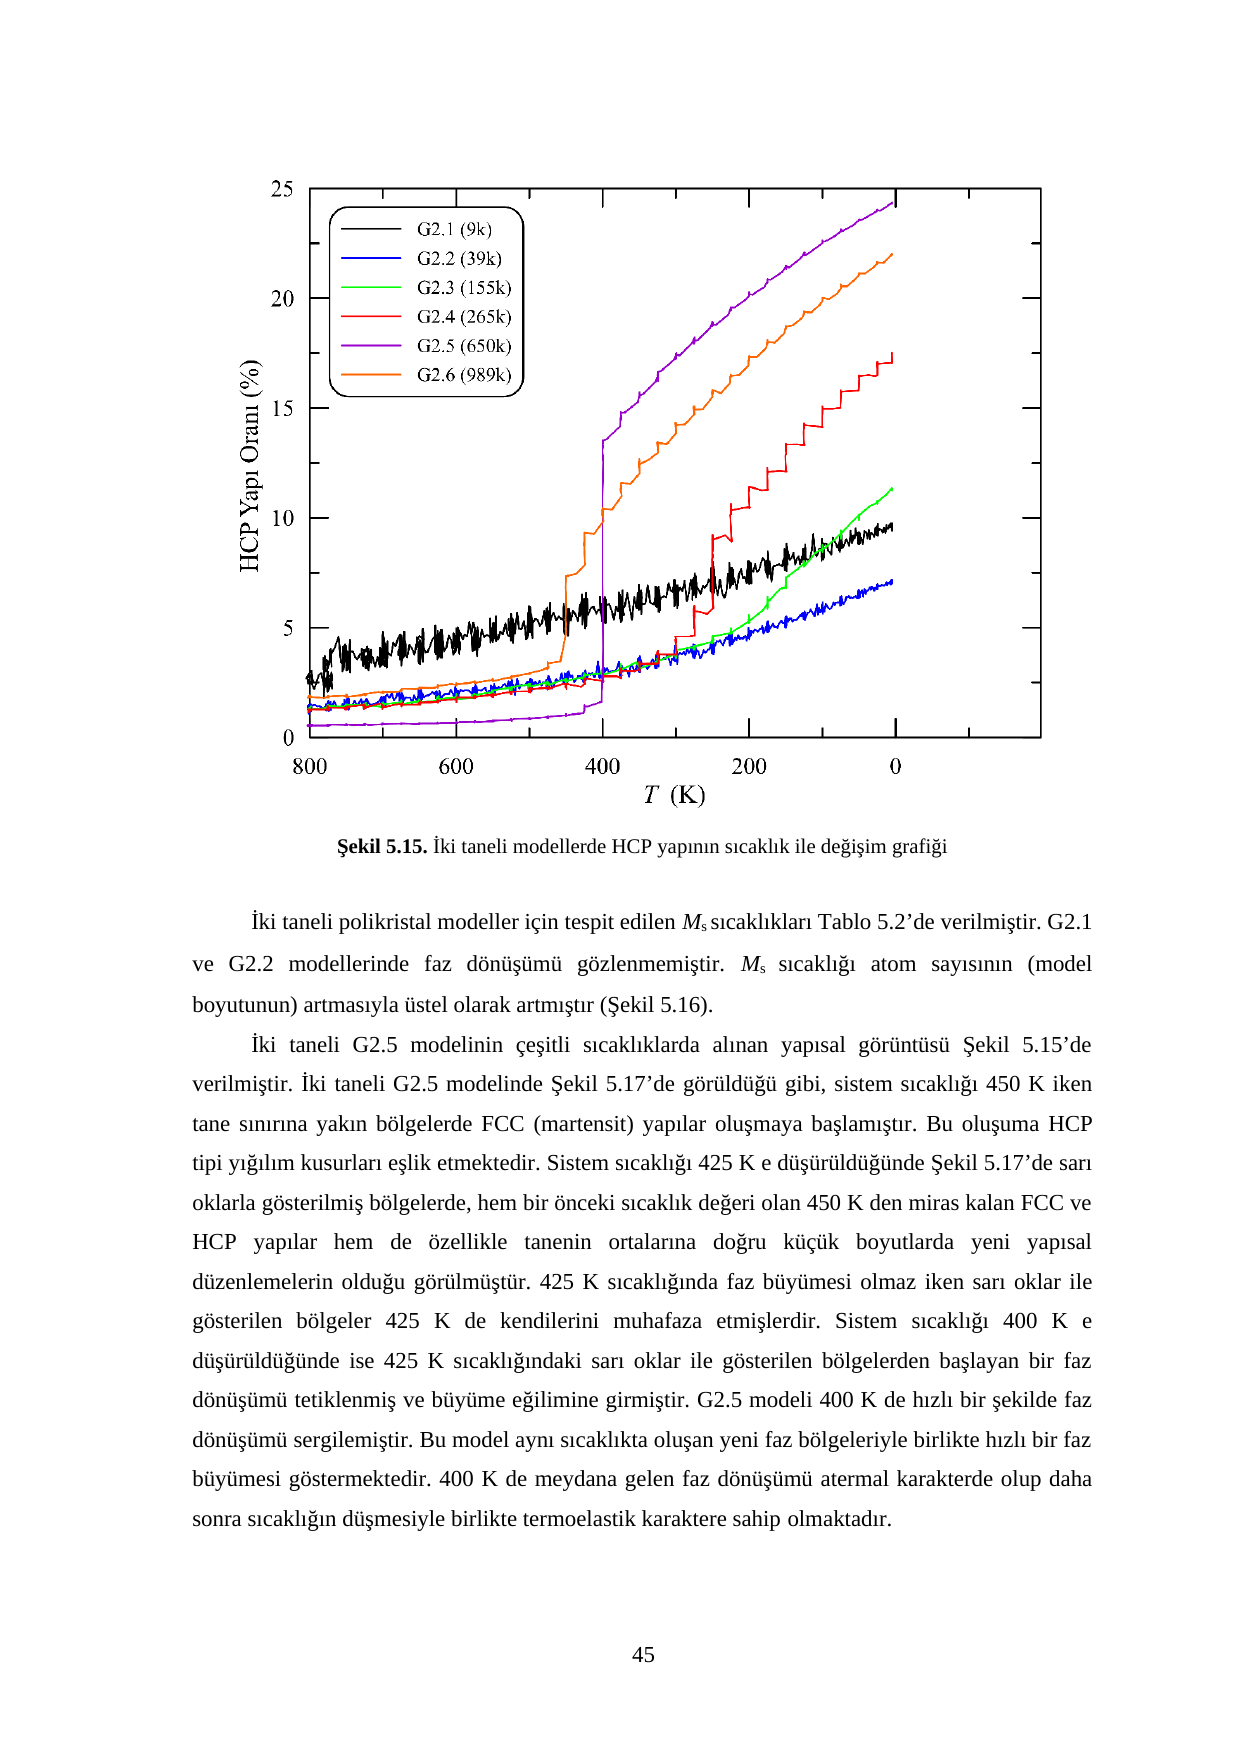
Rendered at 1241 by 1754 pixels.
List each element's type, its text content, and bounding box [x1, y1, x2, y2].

text Şekil 5.15. İki taneli modellerde HCP yapının sıcaklık ile değişim grafiği [201, 834, 1083, 858]
picture [239, 180, 1042, 808]
text İki taneli polikristal modeller için tespit edilen Ms sıcaklıkları Tablo 5.2’de verilmiştir. G2.1 ve G2.2 modellerinde faz dönüşümü gözlenmemiştir. Ms sıcaklığı atom sayısının (model boyutunun) artmasıyla üstel olarak artmıştır (Şekil 5.16). [192, 908, 1093, 1018]
text İki taneli G2.5 modelinin çeşitli sıcaklıklarda alınan yapısal görüntüsü Şekil 5.15’de verilmiştir. İki taneli G2.5 modelinde Şekil 5.17’de görüldüğü gibi, sistem sıcaklığı 450 K iken tane sınırına yakın bölgelerde FCC (martensit) yapılar oluşmaya başlamıştır. Bu oluşuma HCP tipi yığılım kusurları eşlik etmektedir. Sistem sıcaklığı 425 K e düşürüldüğünde Şekil 5.17’de sarı oklarla gösterilmiş bölgelerde, hem bir önceki sıcaklık değeri olan 450 K den miras kalan FCC ve HCP yapılar hem de özellikle tanenin ortalarına doğru küçük boyutlarda yeni yapısal düzenlemelerin olduğu görülmüştür. 425 K sıcaklığında faz büyümesi olmaz iken sarı oklar ile gösterilen bölgeler 425 K de kendilerini muhafaza etmişlerdir. Sistem sıcaklığı 400 K e düşürüldüğünde ise 425 K sıcaklığındaki sarı oklar ile gösterilen bölgelerden başlayan bir faz dönüşümü tetiklenmiş ve büyüme eğilimine girmiştir. G2.5 modeli 400 K de hızlı bir şekilde faz dönüşümü sergilemiştir. Bu model aynı sıcaklıkta oluşan yeni faz bölgeleriyle birlikte hızlı bir faz büyümesi göstermektedir. 400 K de meydana gelen faz dönüşümü atermal karakterde olup daha sonra sıcaklığın düşmesiyle birlikte termoelastik karaktere sahip olmaktadır. [192, 1031, 1093, 1531]
